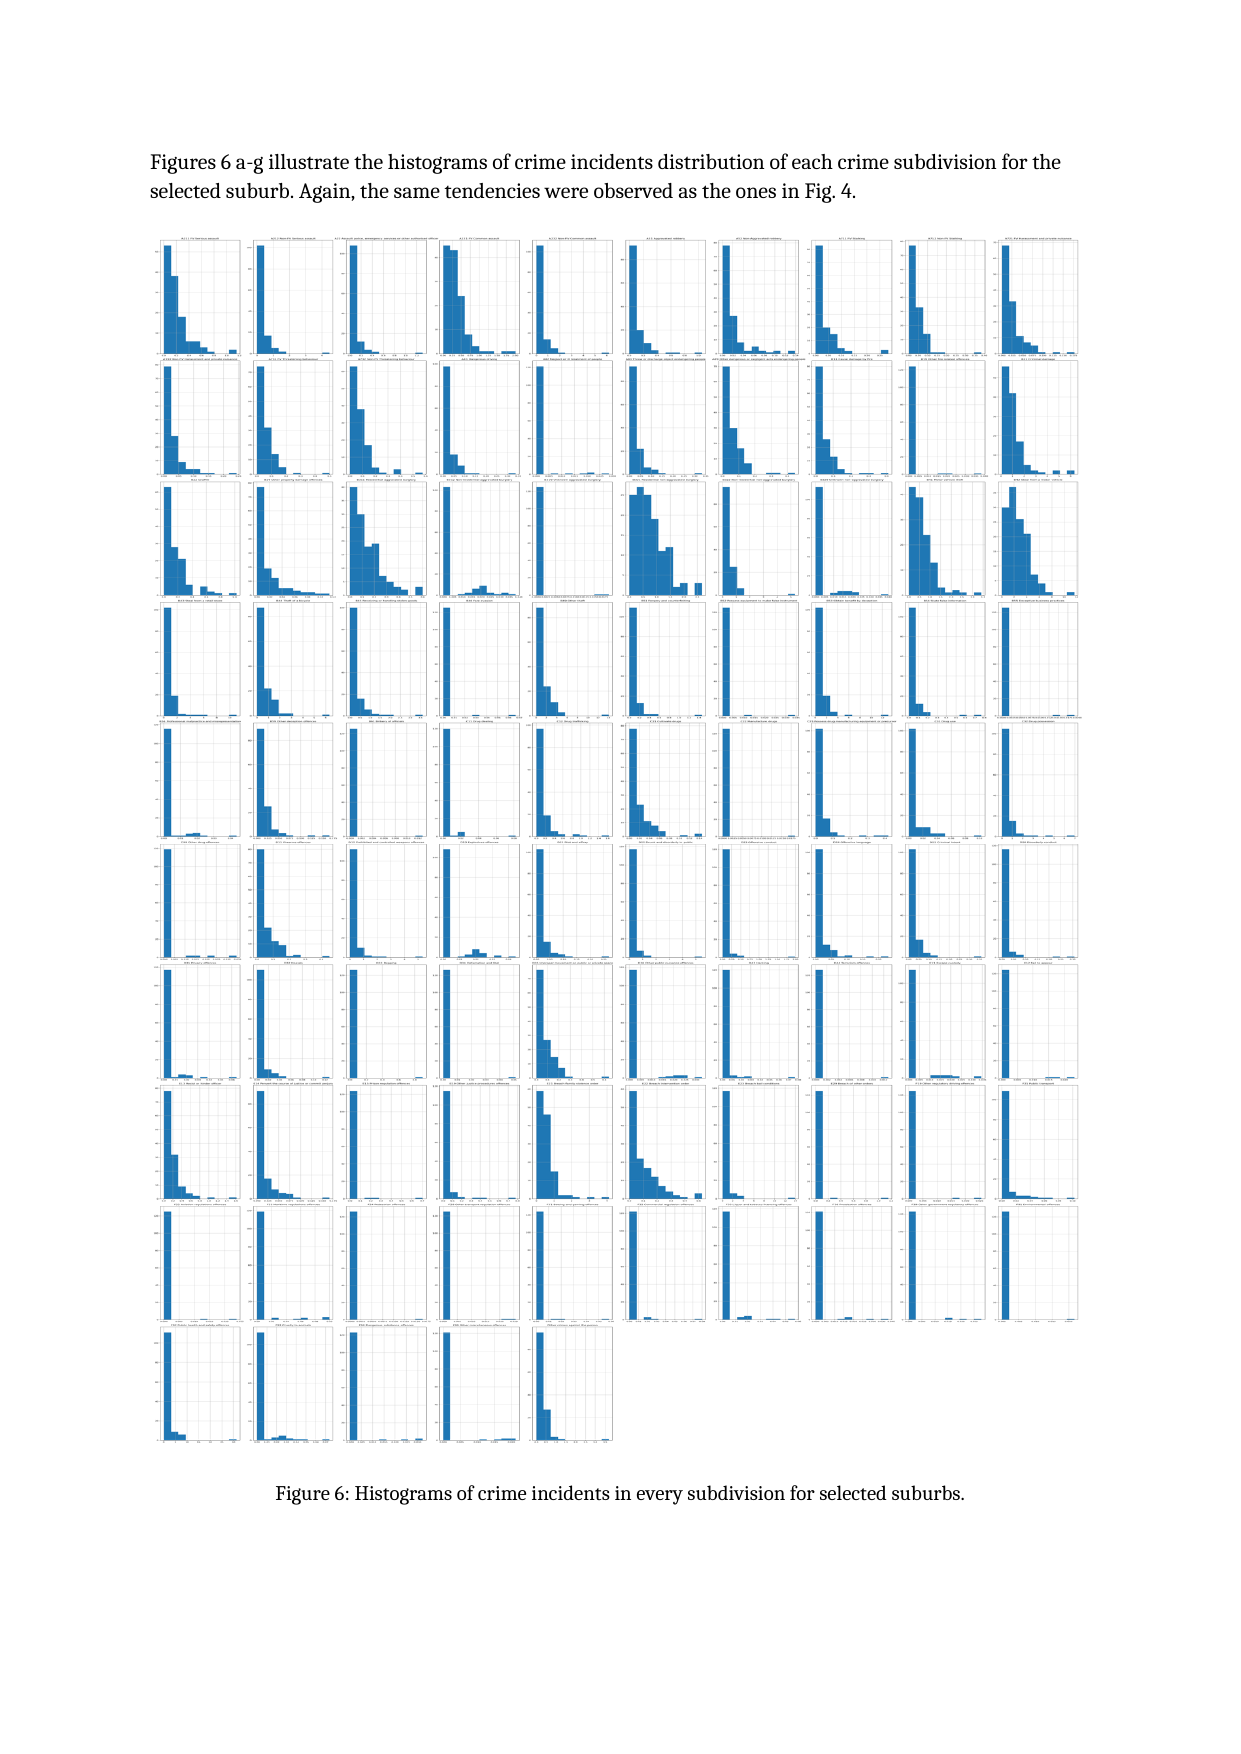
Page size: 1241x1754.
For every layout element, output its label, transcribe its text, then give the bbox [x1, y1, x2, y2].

picture [150, 235, 1083, 1445]
text Figure 6: Histograms of crime incidents in every subdivision for selected suburbs. [150, 1482, 1090, 1506]
text Figures 6 a-g illustrate the histograms of crime incidents distribution of each crime subdivision for the selected suburb. Again, the same tendencies were observed as the ones in Fig. 4. [150, 150, 1090, 204]
